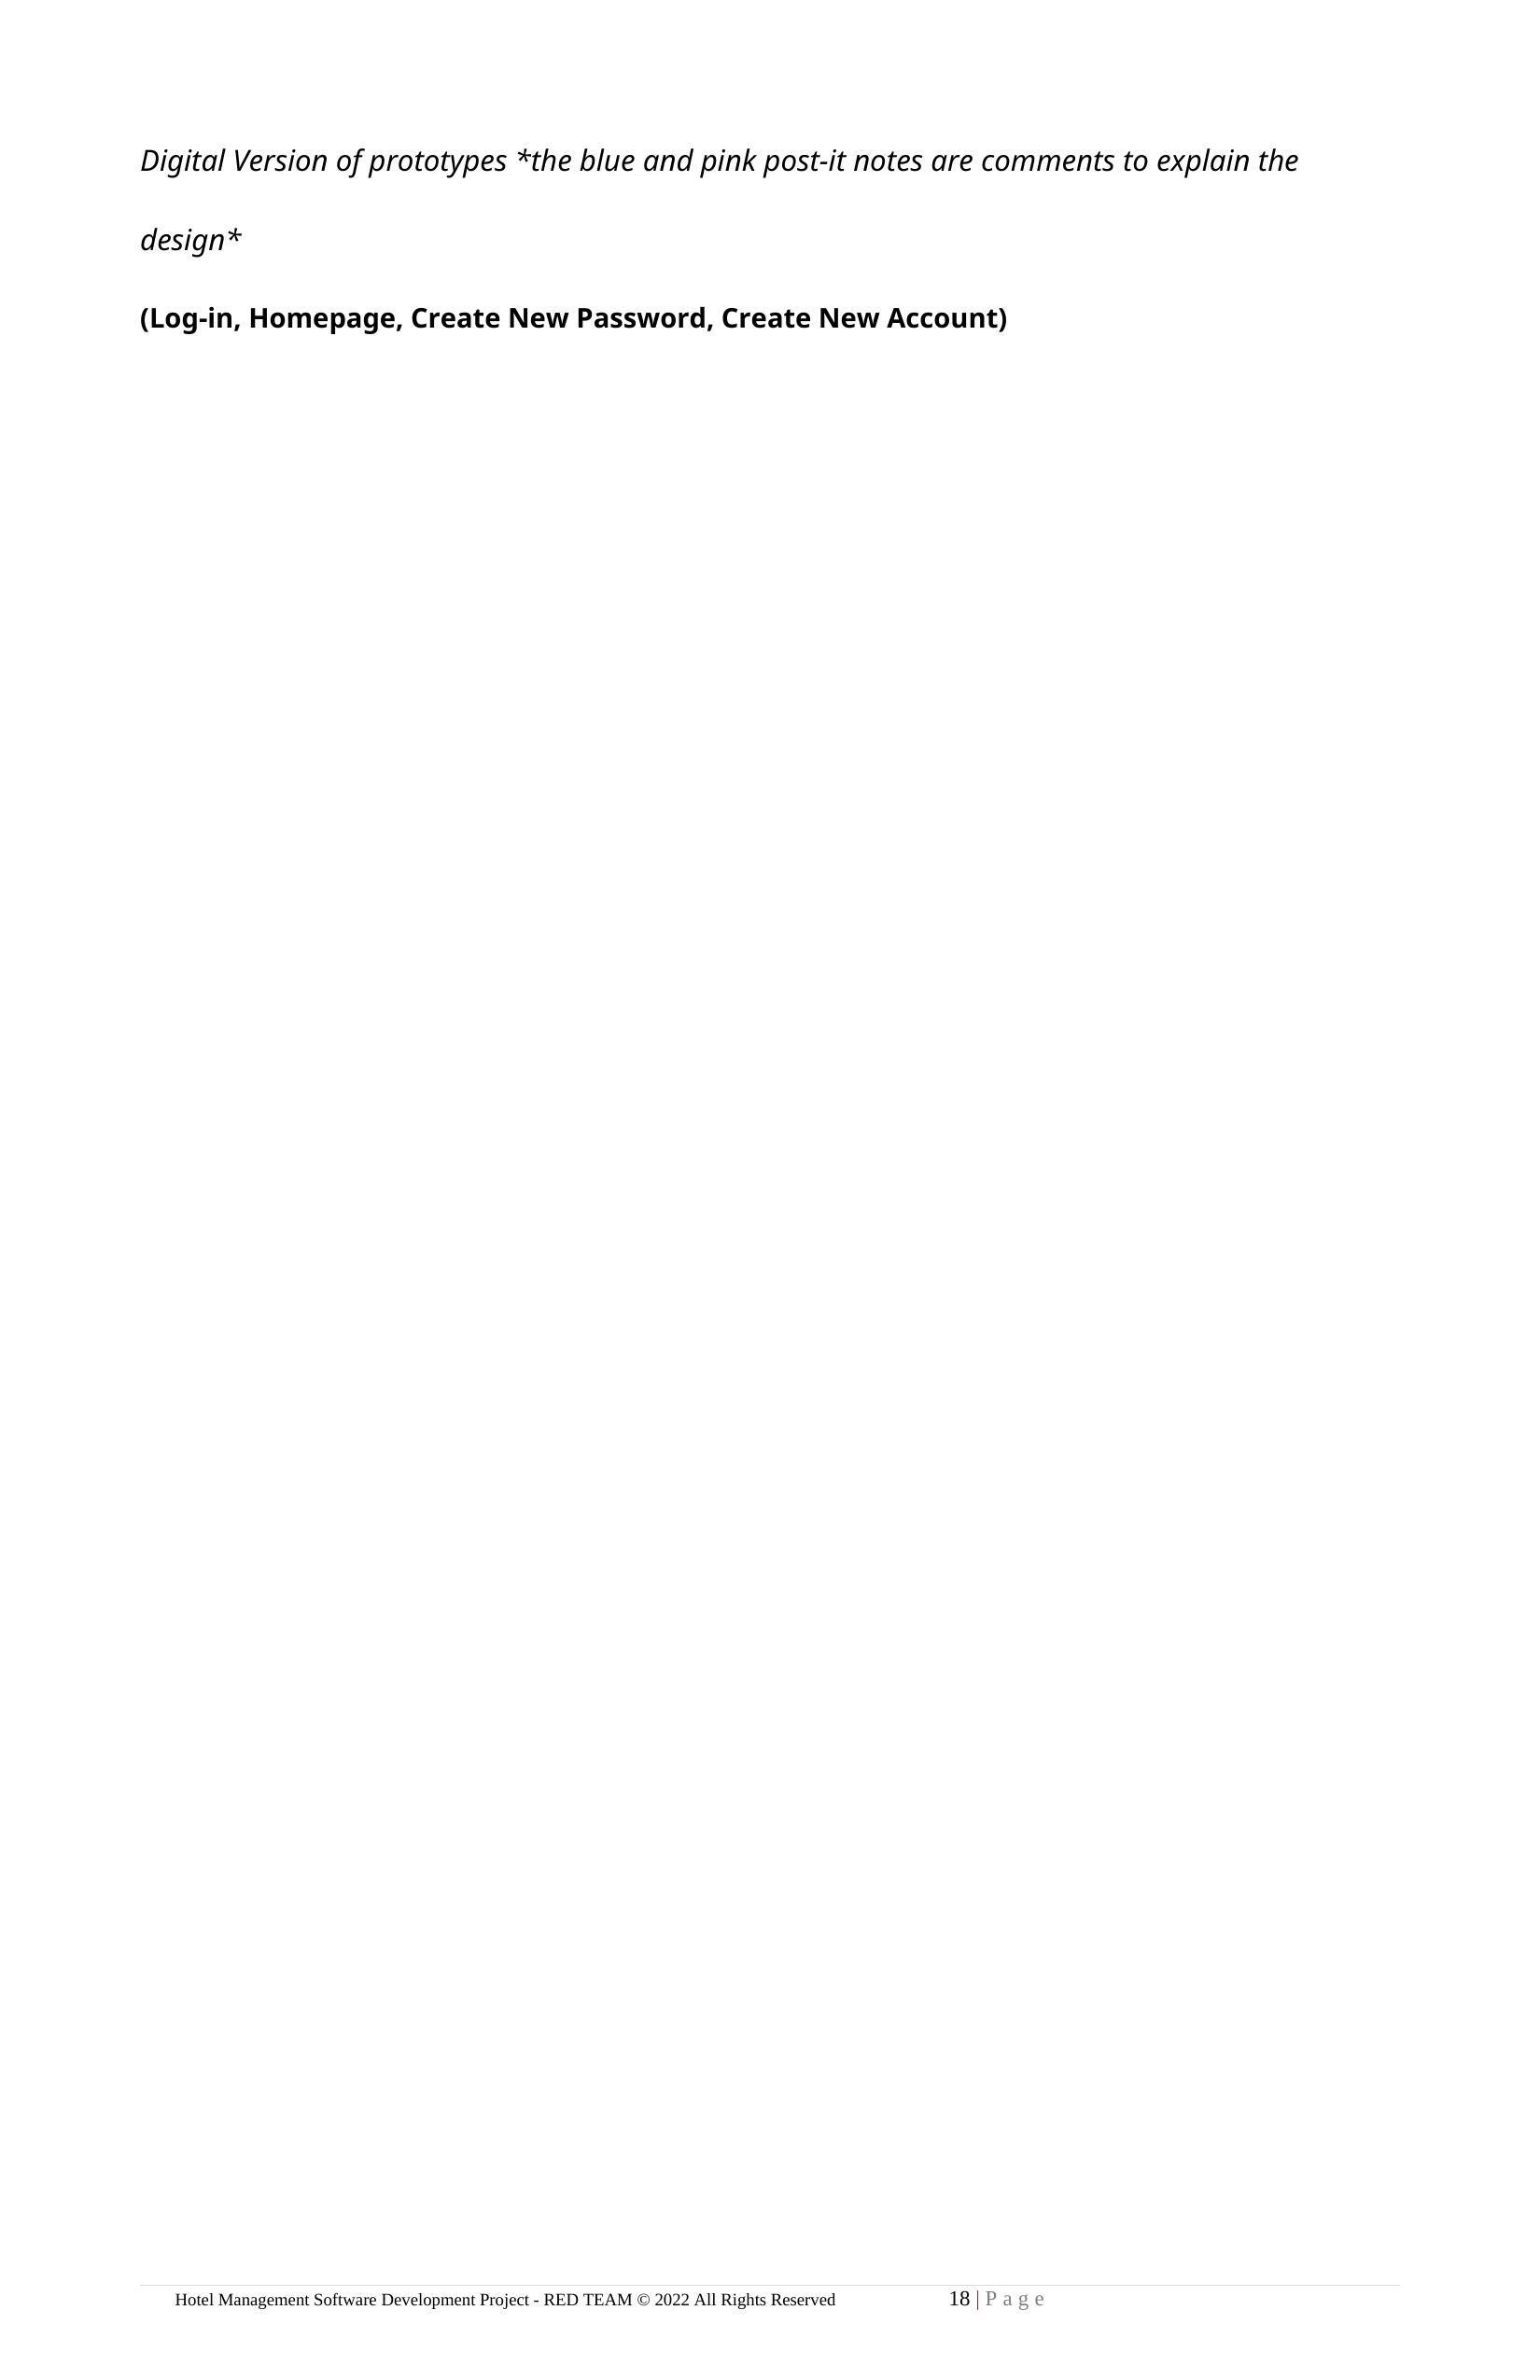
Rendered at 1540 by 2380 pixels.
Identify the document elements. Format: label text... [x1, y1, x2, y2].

text Digital Version of prototypes *the blue and pink post-it notes are comments to explain the design* [140, 140, 1400, 259]
text (Log-in, Homepage, Create New Password, Create New Account) [140, 299, 1400, 336]
